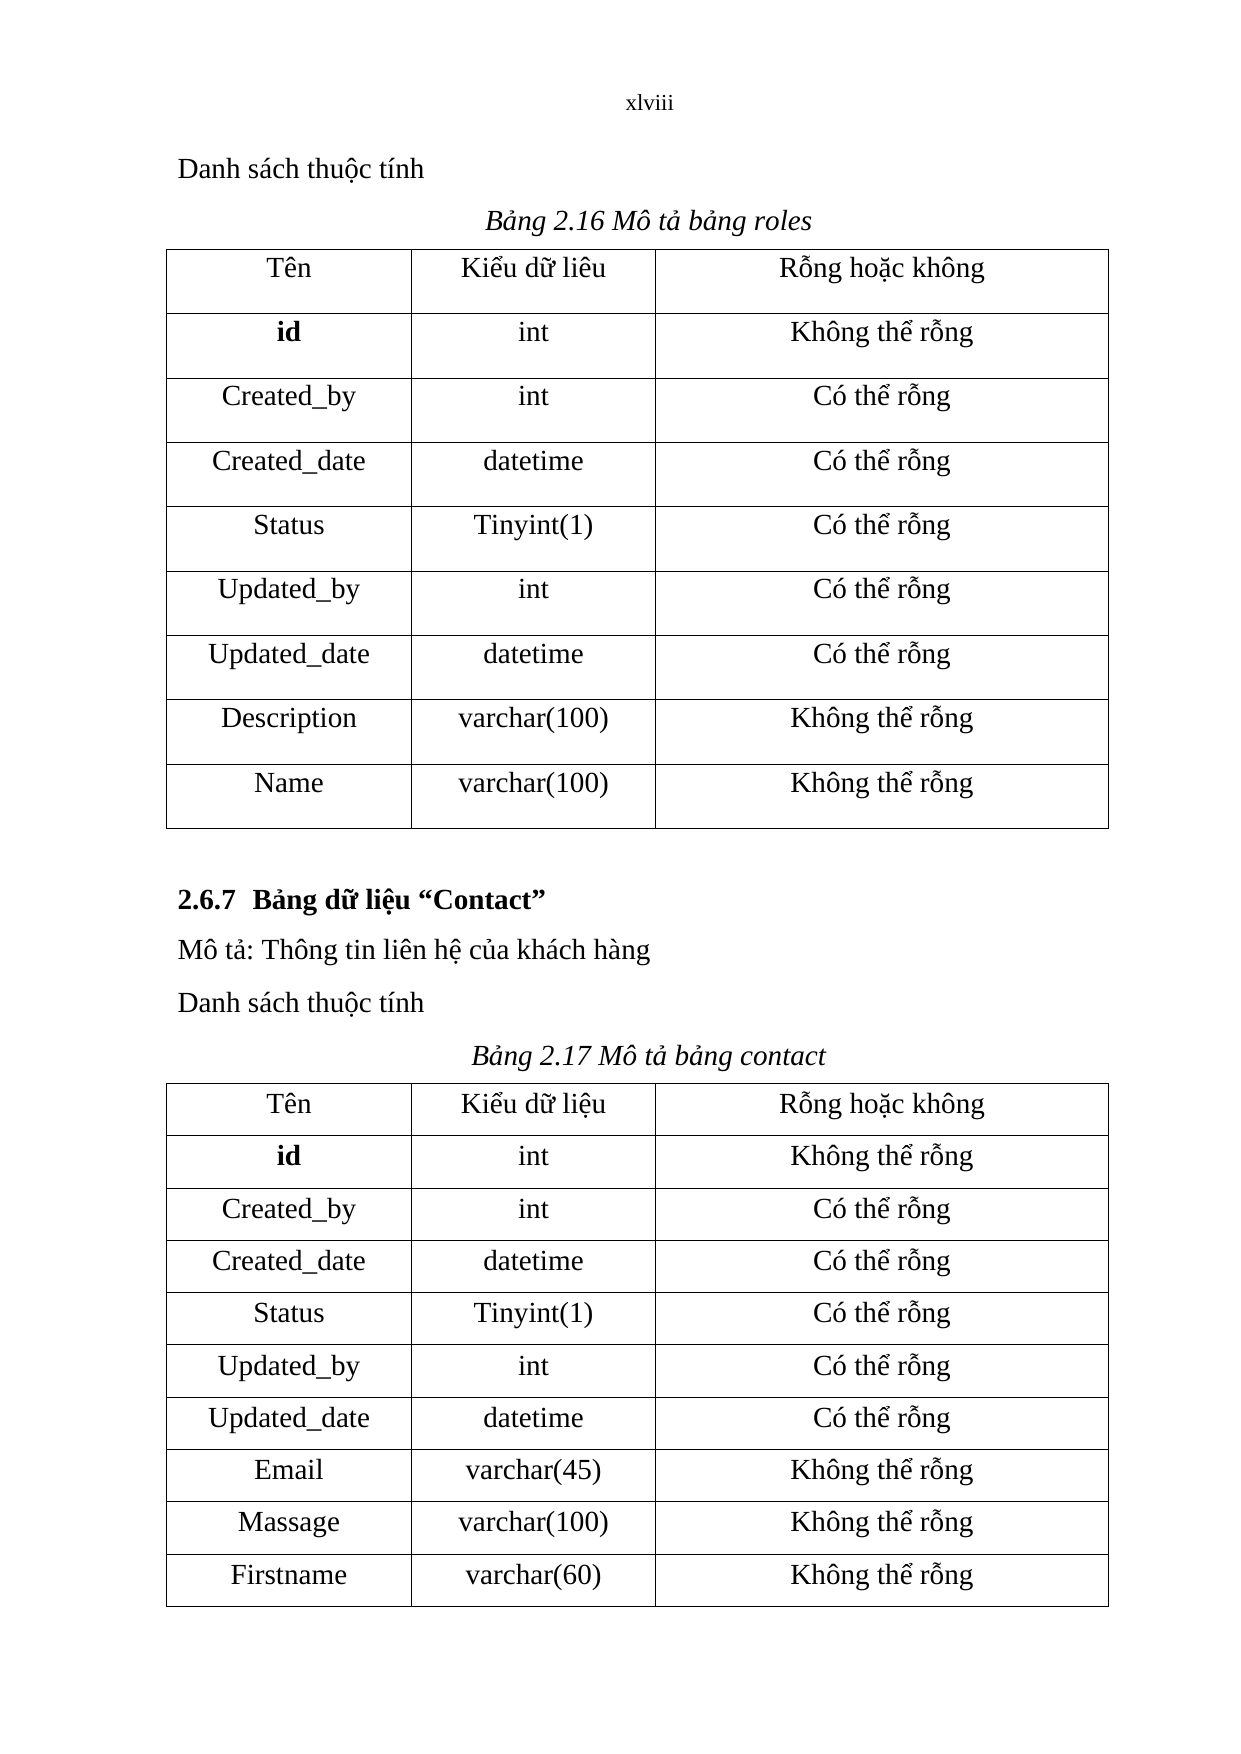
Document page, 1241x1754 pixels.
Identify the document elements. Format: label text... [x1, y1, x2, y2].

table_cell Có thể rỗng [656, 636, 1108, 699]
table_cell Updated_date [167, 636, 411, 699]
table_cell datetime [412, 1241, 655, 1292]
table_cell Có thể rỗng [656, 1293, 1108, 1344]
table_cell Có thể rỗng [656, 379, 1108, 442]
subtitle Bảng dữ liệu “Contact” [177, 882, 1122, 916]
table_header Kiểu dữ liệu [412, 1084, 655, 1135]
table_cell Có thể rỗng [656, 507, 1108, 571]
table_cell Updated_by [167, 572, 411, 635]
table_cell Created_by [167, 379, 411, 442]
table_header Rỗng hoặc không [656, 250, 1108, 313]
table_cell int [412, 379, 655, 442]
table_cell Description [167, 700, 411, 764]
table_cell varchar(100) [412, 765, 655, 828]
text Bảng 2.16 Mô tả bảng roles [177, 203, 1122, 237]
table_cell Tinyint(1) [412, 1293, 655, 1344]
text Mô tả: Thông tin liên hệ của khách hàng [177, 932, 745, 966]
table_cell datetime [412, 1398, 655, 1449]
table_cell Không thể rỗng [656, 1555, 1108, 1606]
table_cell datetime [412, 636, 655, 699]
text Bảng 2.17 Mô tả bảng contact [177, 1038, 1122, 1071]
table_cell Không thể rỗng [656, 1136, 1108, 1187]
table_header Tên [167, 250, 411, 313]
table_cell Có thể rỗng [656, 443, 1108, 506]
table_cell Không thể rỗng [656, 1450, 1108, 1501]
table_header Kiểu dữ liêu [412, 250, 655, 313]
table_cell Firstname [167, 1555, 411, 1606]
table_cell Created_date [167, 443, 411, 506]
table_cell varchar(45) [412, 1450, 655, 1501]
table_cell Không thể rỗng [656, 700, 1108, 764]
table_cell Created_by [167, 1189, 411, 1240]
table_cell Có thể rỗng [656, 1189, 1108, 1240]
table_cell Không thể rỗng [656, 765, 1108, 828]
table_cell Status [167, 507, 411, 571]
table_header Tên [167, 1084, 411, 1135]
table_cell Không thể rỗng [656, 1502, 1108, 1553]
table_cell Created_date [167, 1241, 411, 1292]
table_cell id [167, 314, 411, 377]
table_cell int [412, 314, 655, 377]
table_cell Status [167, 1293, 411, 1344]
table_cell Có thể rỗng [656, 572, 1108, 635]
table_cell datetime [412, 443, 655, 506]
table_cell int [412, 1136, 655, 1187]
text Danh sách thuộc tính [177, 151, 745, 184]
table_cell Email [167, 1450, 411, 1501]
table_cell varchar(60) [412, 1555, 655, 1606]
table_cell varchar(100) [412, 1502, 655, 1553]
table_cell Updated_date [167, 1398, 411, 1449]
table_cell Tinyint(1) [412, 507, 655, 571]
table_cell int [412, 572, 655, 635]
table_cell int [412, 1189, 655, 1240]
table_cell Có thể rỗng [656, 1241, 1108, 1292]
table_cell Name [167, 765, 411, 828]
table_cell Updated_by [167, 1345, 411, 1397]
table_cell Có thể rỗng [656, 1345, 1108, 1397]
table_cell int [412, 1345, 655, 1397]
text Danh sách thuộc tính [177, 985, 745, 1018]
table_cell Có thể rỗng [656, 1398, 1108, 1449]
table_cell id [167, 1136, 411, 1187]
table_header Rỗng hoặc không [656, 1084, 1108, 1135]
table_cell Massage [167, 1502, 411, 1553]
table_cell varchar(100) [412, 700, 655, 764]
table_cell Không thể rỗng [656, 314, 1108, 377]
